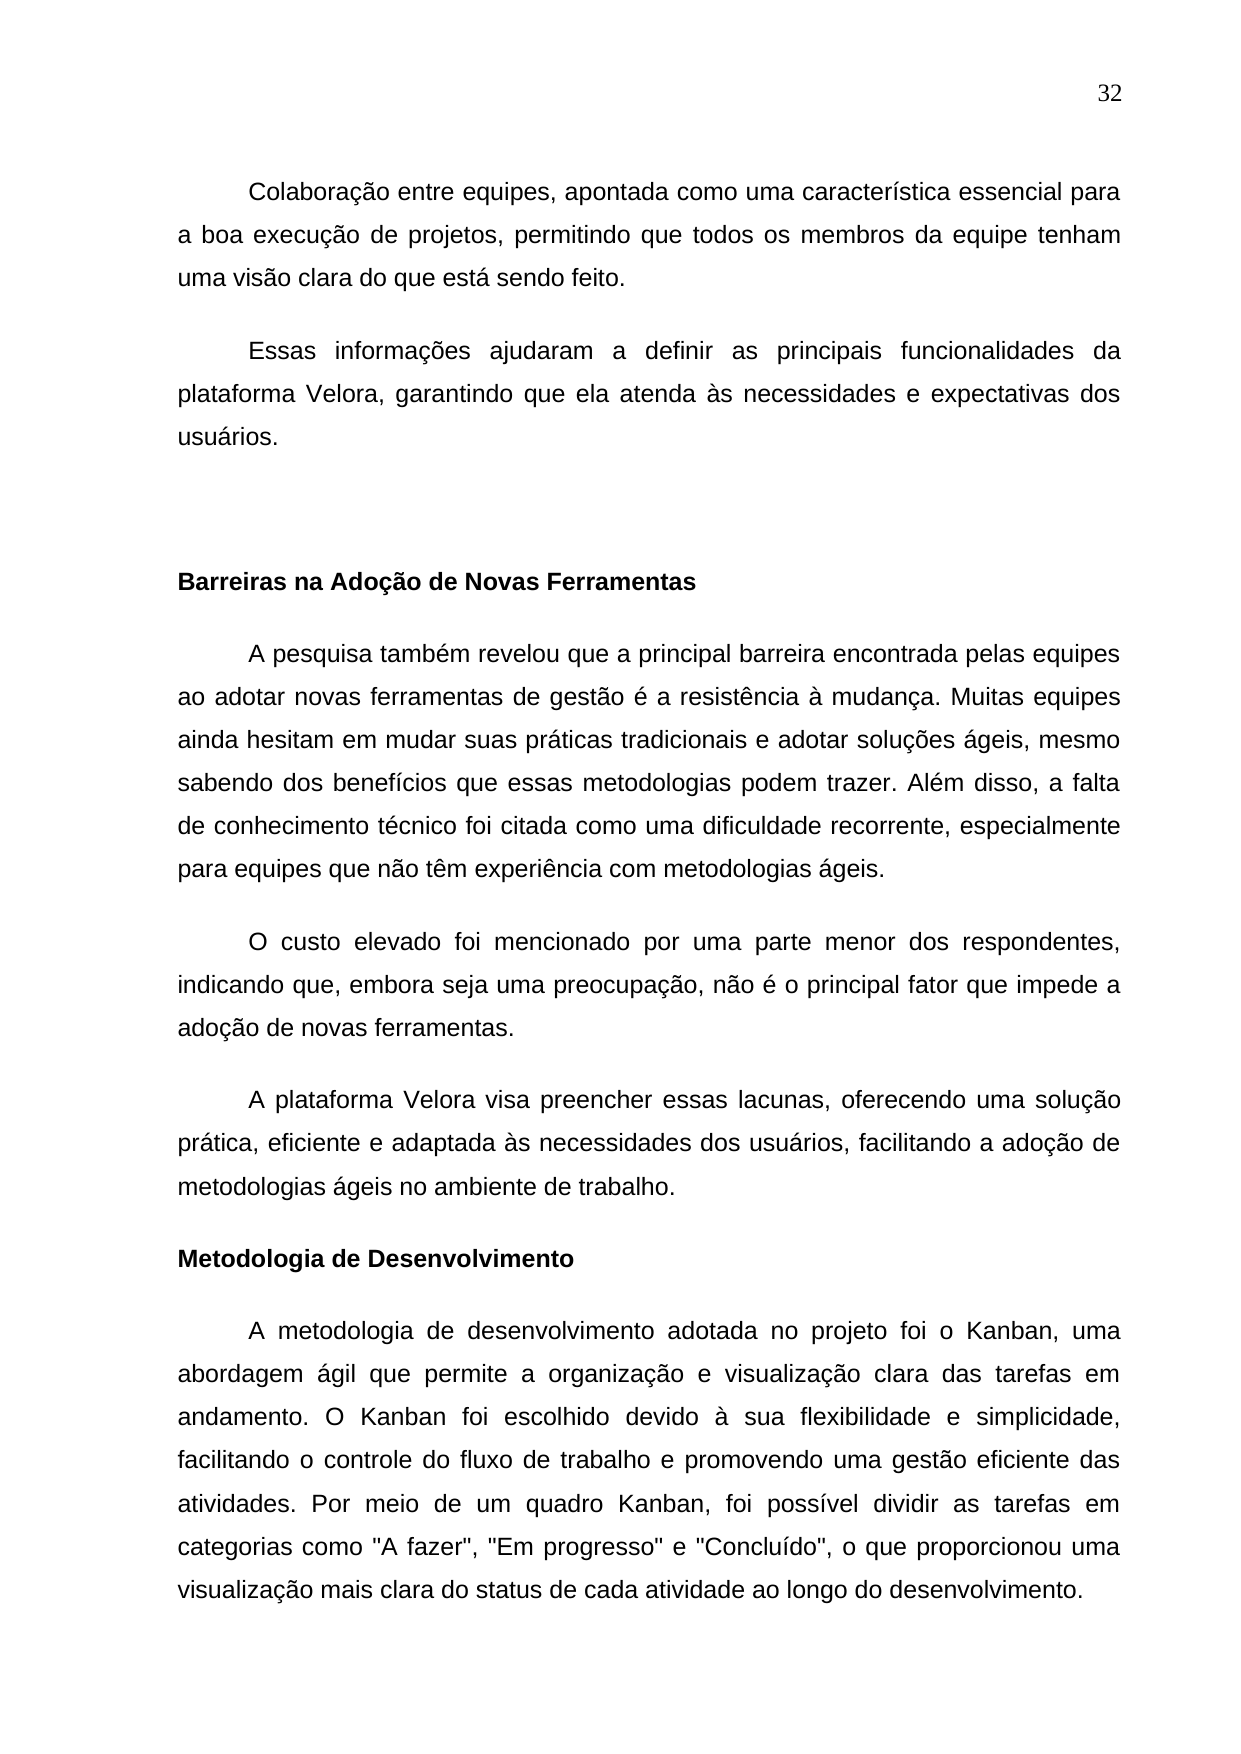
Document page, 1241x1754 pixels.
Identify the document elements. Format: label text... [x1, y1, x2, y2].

text O custo elevado foi mencionado por uma parte menor dos respondentes, indicando que, embora seja uma preocupação, não é o principal fator que impede a adoção de novas ferramentas. [177, 927, 1122, 1042]
text Essas informações ajudaram a definir as principais funcionalidades da plataforma Velora, garantindo que ela atenda às necessidades e expectativas dos usuários. [177, 336, 1122, 451]
text A metodologia de desenvolvimento adotada no projeto foi o Kanban, uma abordagem ágil que permite a organização e visualização clara das tarefas em andamento. O Kanban foi escolhido devido à sua flexibilidade e simplicidade, facilitando o controle do fluxo de trabalho e promovendo uma gestão eficiente das atividades. Por meio de um quadro Kanban, foi possível dividir as tarefas em categorias como "A fazer", "Em progresso" e "Concluído", o que proporcionou uma visualização mais clara do status de cada atividade ao longo do desenvolvimento. [177, 1316, 1122, 1604]
list Metodologia de Desenvolvimento [177, 1244, 1122, 1273]
text Colaboração entre equipes, apontada como uma característica essencial para a boa execução de projetos, permitindo que todos os membros da equipe tenham uma visão clara do que está sendo feito. [177, 177, 1122, 292]
text A pesquisa também revelou que a principal barreira encontrada pelas equipes ao adotar novas ferramentas de gestão é a resistência à mudança. Muitas equipes ainda hesitam em mudar suas práticas tradicionais e adotar soluções ágeis, mesmo sabendo dos benefícios que essas metodologias podem trazer. Além disso, a falta de conhecimento técnico foi citada como uma dificuldade recorrente, especialmente para equipes que não têm experiência com metodologias ágeis. [177, 639, 1122, 883]
list Barreiras na Adoção de Novas Ferramentas [177, 567, 1122, 595]
text A plataforma Velora visa preencher essas lacunas, oferecendo uma solução prática, eficiente e adaptada às necessidades dos usuários, facilitando a adoção de metodologias ágeis no ambiente de trabalho. [177, 1085, 1122, 1200]
